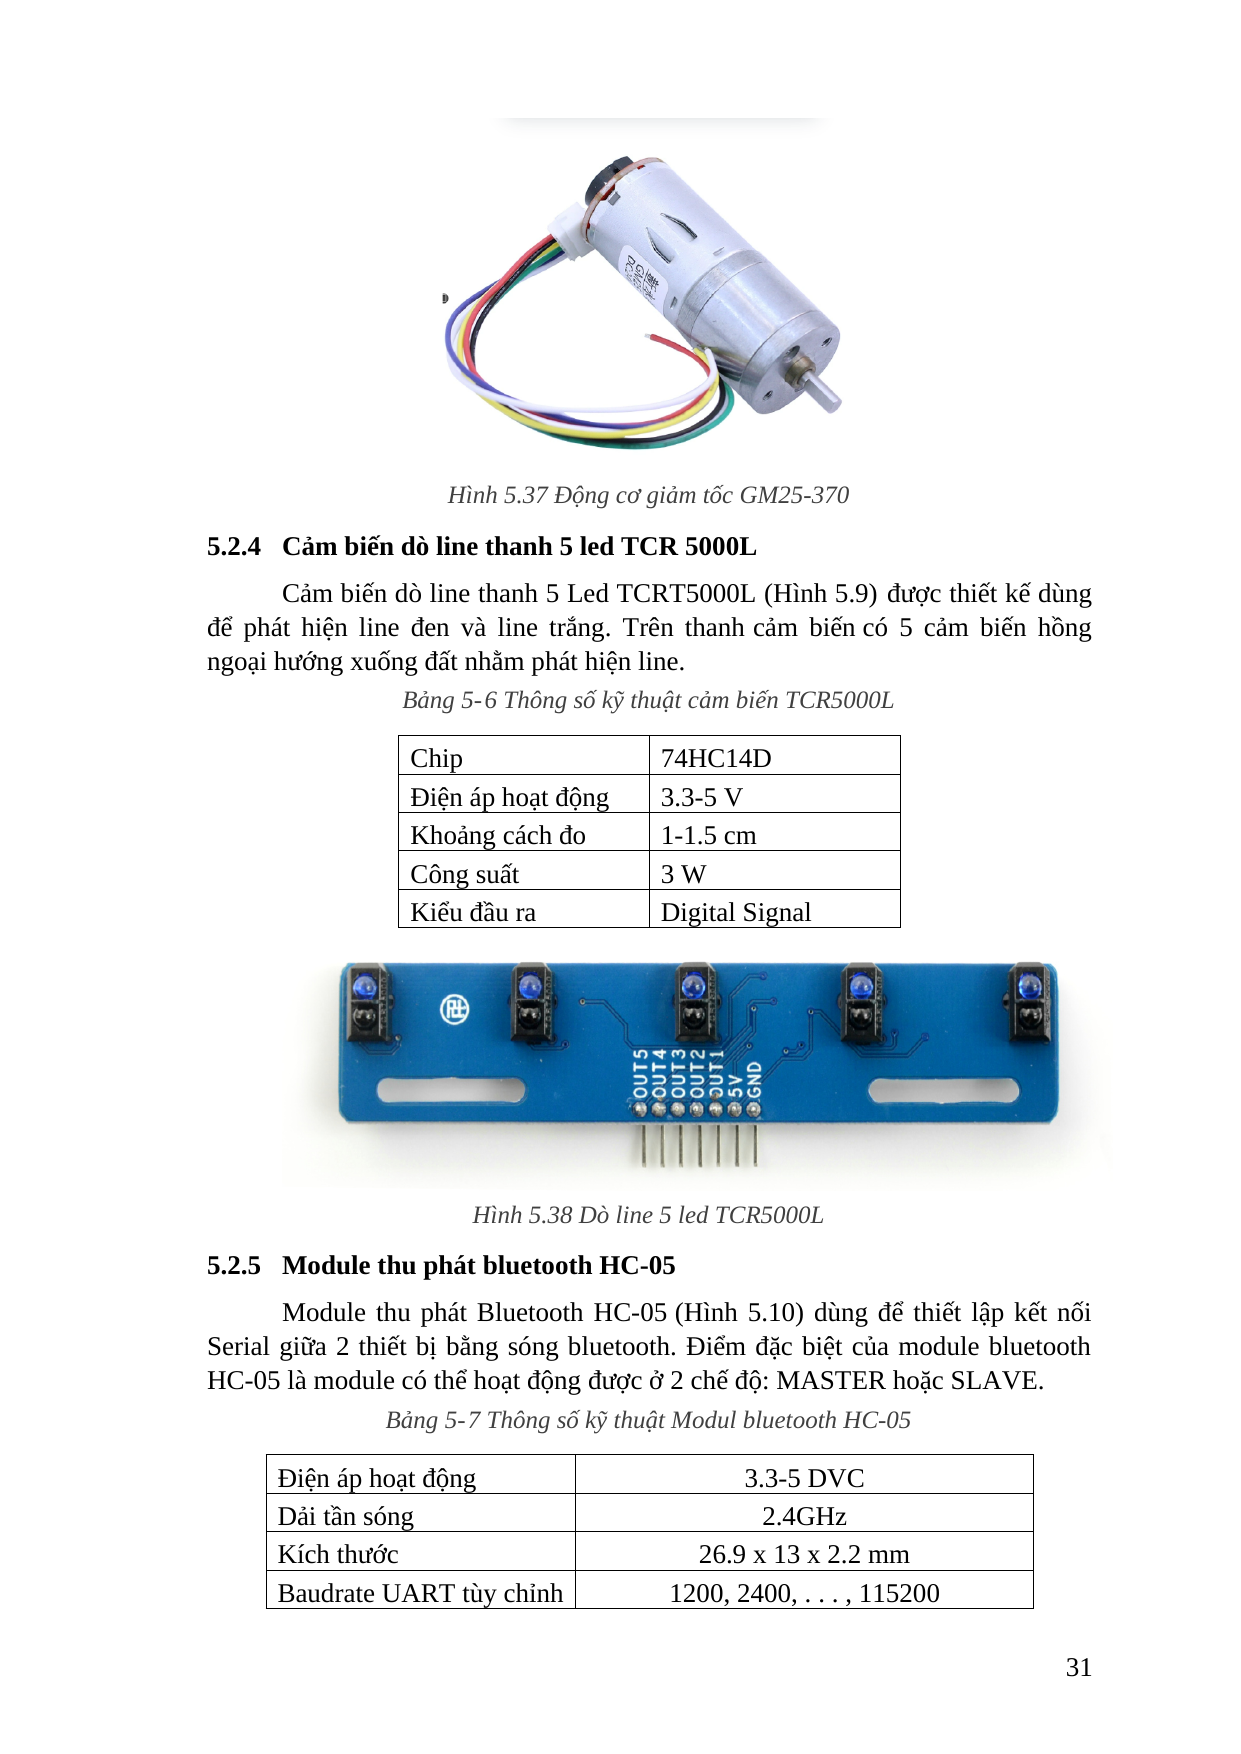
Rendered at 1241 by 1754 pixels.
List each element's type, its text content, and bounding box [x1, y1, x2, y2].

table_cell Điện áp hoạt động [399, 775, 649, 812]
text Cảm biến dò line thanh 5 Led TCRT5000L (Hình 5.9) được thiết kế dùng để phát hiện line đen và line trắng. Trên thanh cảm biến có 5 cảm biến hồng ngoại hướng xuống đất nhằm phát hiện line. [207, 577, 1092, 676]
table_cell Dải tần sóng [267, 1494, 575, 1531]
table_cell 3 W [650, 851, 900, 889]
table_cell Kiểu đầu ra [399, 890, 649, 927]
table_cell 26.9 x 13 x 2.2 mm [576, 1532, 1033, 1570]
table_header Chip [399, 736, 649, 773]
picture [442, 118, 857, 472]
table_header 3.3-5 DVC [576, 1455, 1033, 1493]
table_cell 1-1.5 cm [650, 813, 900, 850]
table_cell 1200, 2400, . . . , 115200 [576, 1571, 1033, 1608]
table_header 74HC14D [650, 736, 900, 773]
table_cell Digital Signal [650, 890, 900, 927]
picture [281, 934, 1113, 1191]
table_cell Công suất [399, 851, 649, 889]
subtitle Module thu phát bluetooth HC-05 [207, 1249, 1092, 1281]
table_header Điện áp hoạt động [267, 1455, 575, 1493]
text Module thu phát Bluetooth HC-05 (Hình 5.10) dùng để thiết lập kết nối Serial giữa 2 thiết bị bằng sóng bluetooth. Điểm đặc biệt của module bluetooth HC-05 là module có thể hoạt động được ở 2 chế độ: MASTER hoặc SLAVE. [207, 1361, 1092, 1396]
table_cell 3.3-5 V [650, 775, 900, 812]
subtitle Cảm biến dò line thanh 5 led TCR 5000L [207, 530, 1092, 561]
text Module thu phát Bluetooth HC-05 (Hình 5.10) dùng để thiết lập kết nối Serial giữa 2 thiết bị bằng sóng bluetooth. Điểm đặc biệt của module bluetooth HC-05 là module có thể hoạt động được ở 2 chế độ: MASTER hoặc SLAVE. [207, 1296, 1092, 1330]
table_cell 2.4GHz [576, 1494, 1033, 1531]
table_cell Baudrate UART tùy chỉnh [267, 1571, 575, 1608]
table_cell Kích thước [267, 1532, 575, 1570]
table_cell Khoảng cách đo [399, 813, 649, 850]
